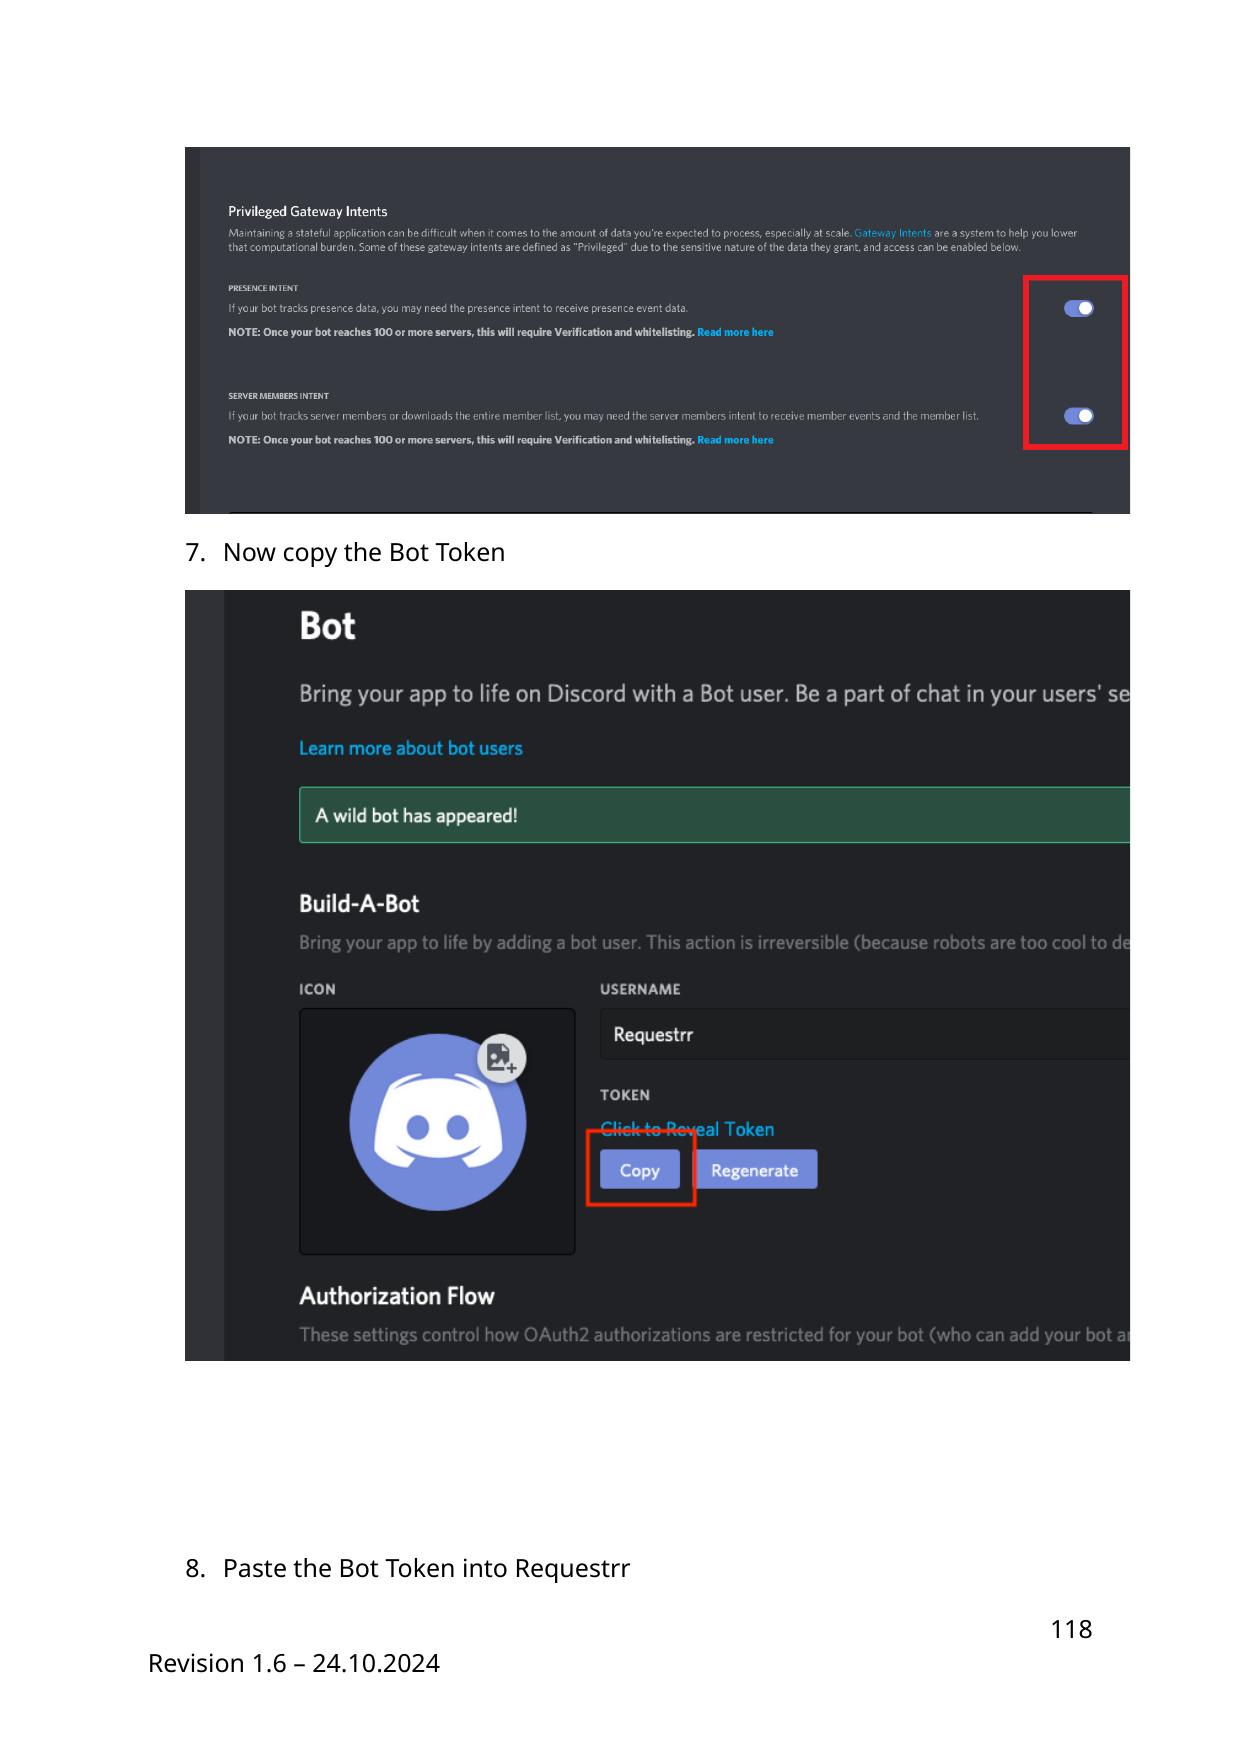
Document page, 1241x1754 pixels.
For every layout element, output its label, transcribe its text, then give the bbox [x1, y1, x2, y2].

picture [185, 147, 1130, 514]
picture [185, 590, 1130, 1361]
list Paste the Bot Token into Requestrr [185, 1550, 1093, 1584]
list Now copy the Bot Token [185, 535, 1093, 569]
